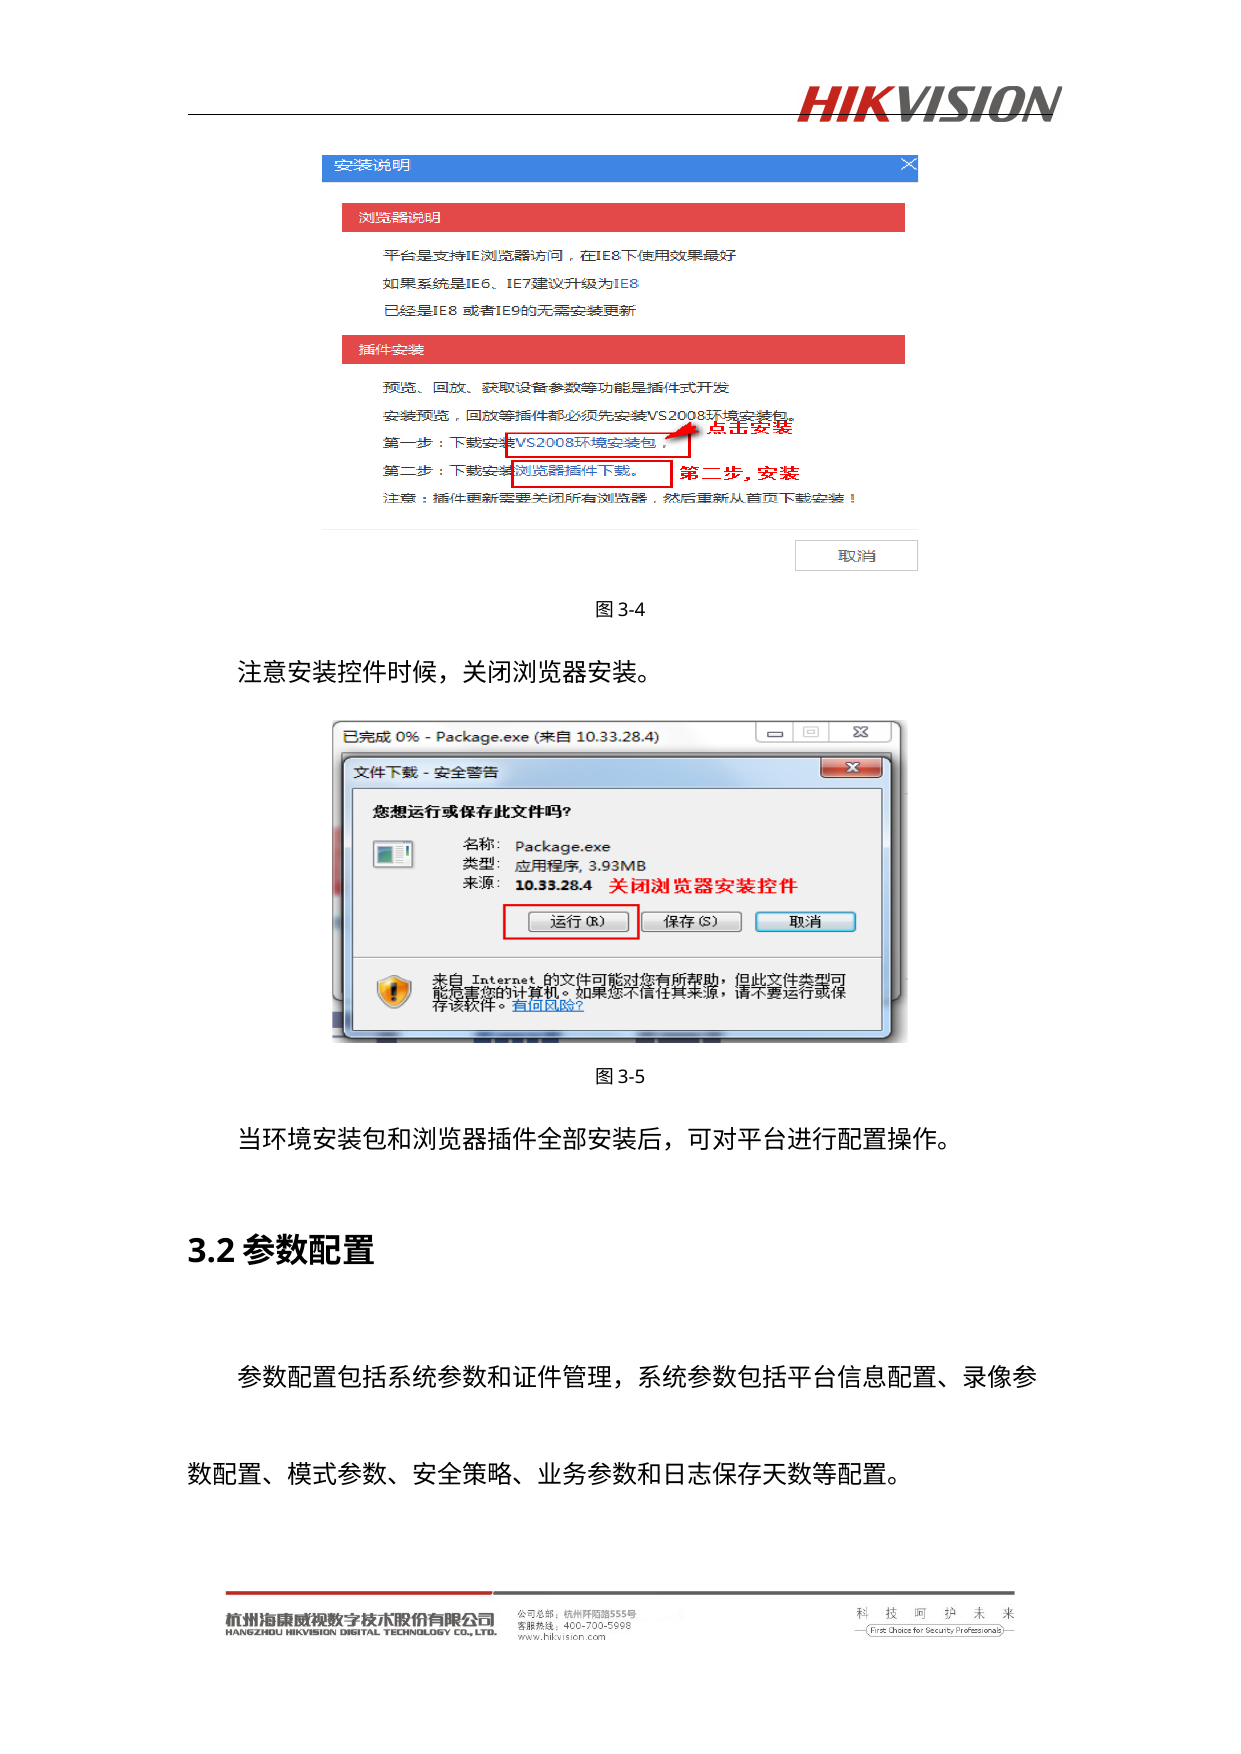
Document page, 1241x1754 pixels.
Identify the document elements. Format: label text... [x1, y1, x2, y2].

text 参数配置包括系统参数和证件管理，系统参数包括平台信息配置、录像参数配置、模式参数、安全策略、业务参数和日志保存天数等配置。 [187, 1343, 1053, 1505]
picture [332, 720, 908, 1043]
text 注意安装控件时候，关闭浏览器安装。 [187, 638, 1053, 703]
picture [322, 155, 919, 572]
picture [797, 86, 1063, 122]
text 图3-4 [187, 592, 1053, 624]
subtitle 3.2参数配置 [187, 1215, 1053, 1280]
text 当环境安装包和浏览器插件全部安装后，可对平台进行配置操作。 [187, 1105, 1053, 1170]
picture [225, 1591, 1015, 1640]
text 图3-5 [187, 1059, 1053, 1092]
